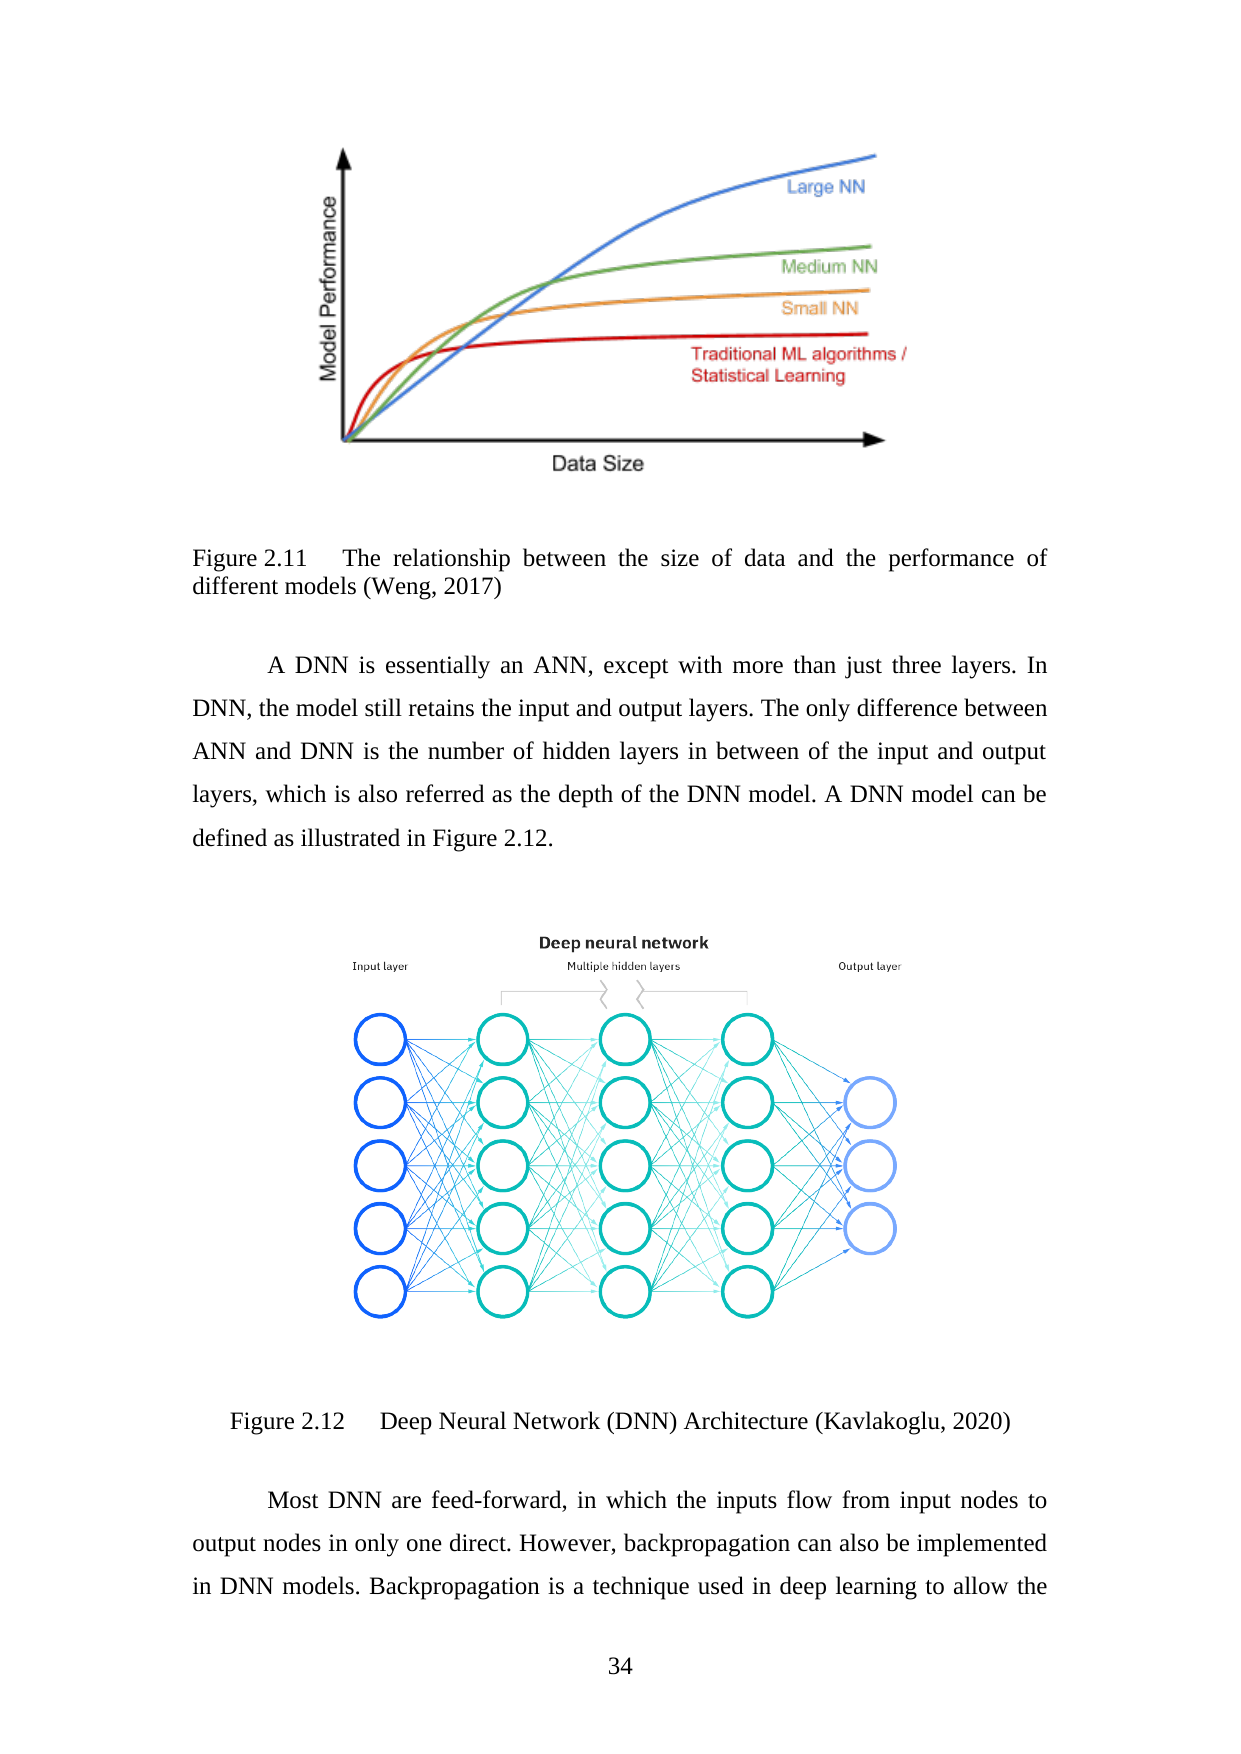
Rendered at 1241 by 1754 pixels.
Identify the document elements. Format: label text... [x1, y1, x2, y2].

text A DNN is essentially an ANN, except with more than just three layers. In DNN, the model still retains the input and output layers. The only difference between ANN and DNN is the number of hidden layers in between of the input and output layers, which is also referred as the depth of the DNN model. A DNN model can be defined as illustrated in Figure 2.12. [192, 650, 1048, 851]
picture [305, 147, 935, 479]
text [192, 1485, 1048, 1600]
picture [320, 915, 920, 1342]
